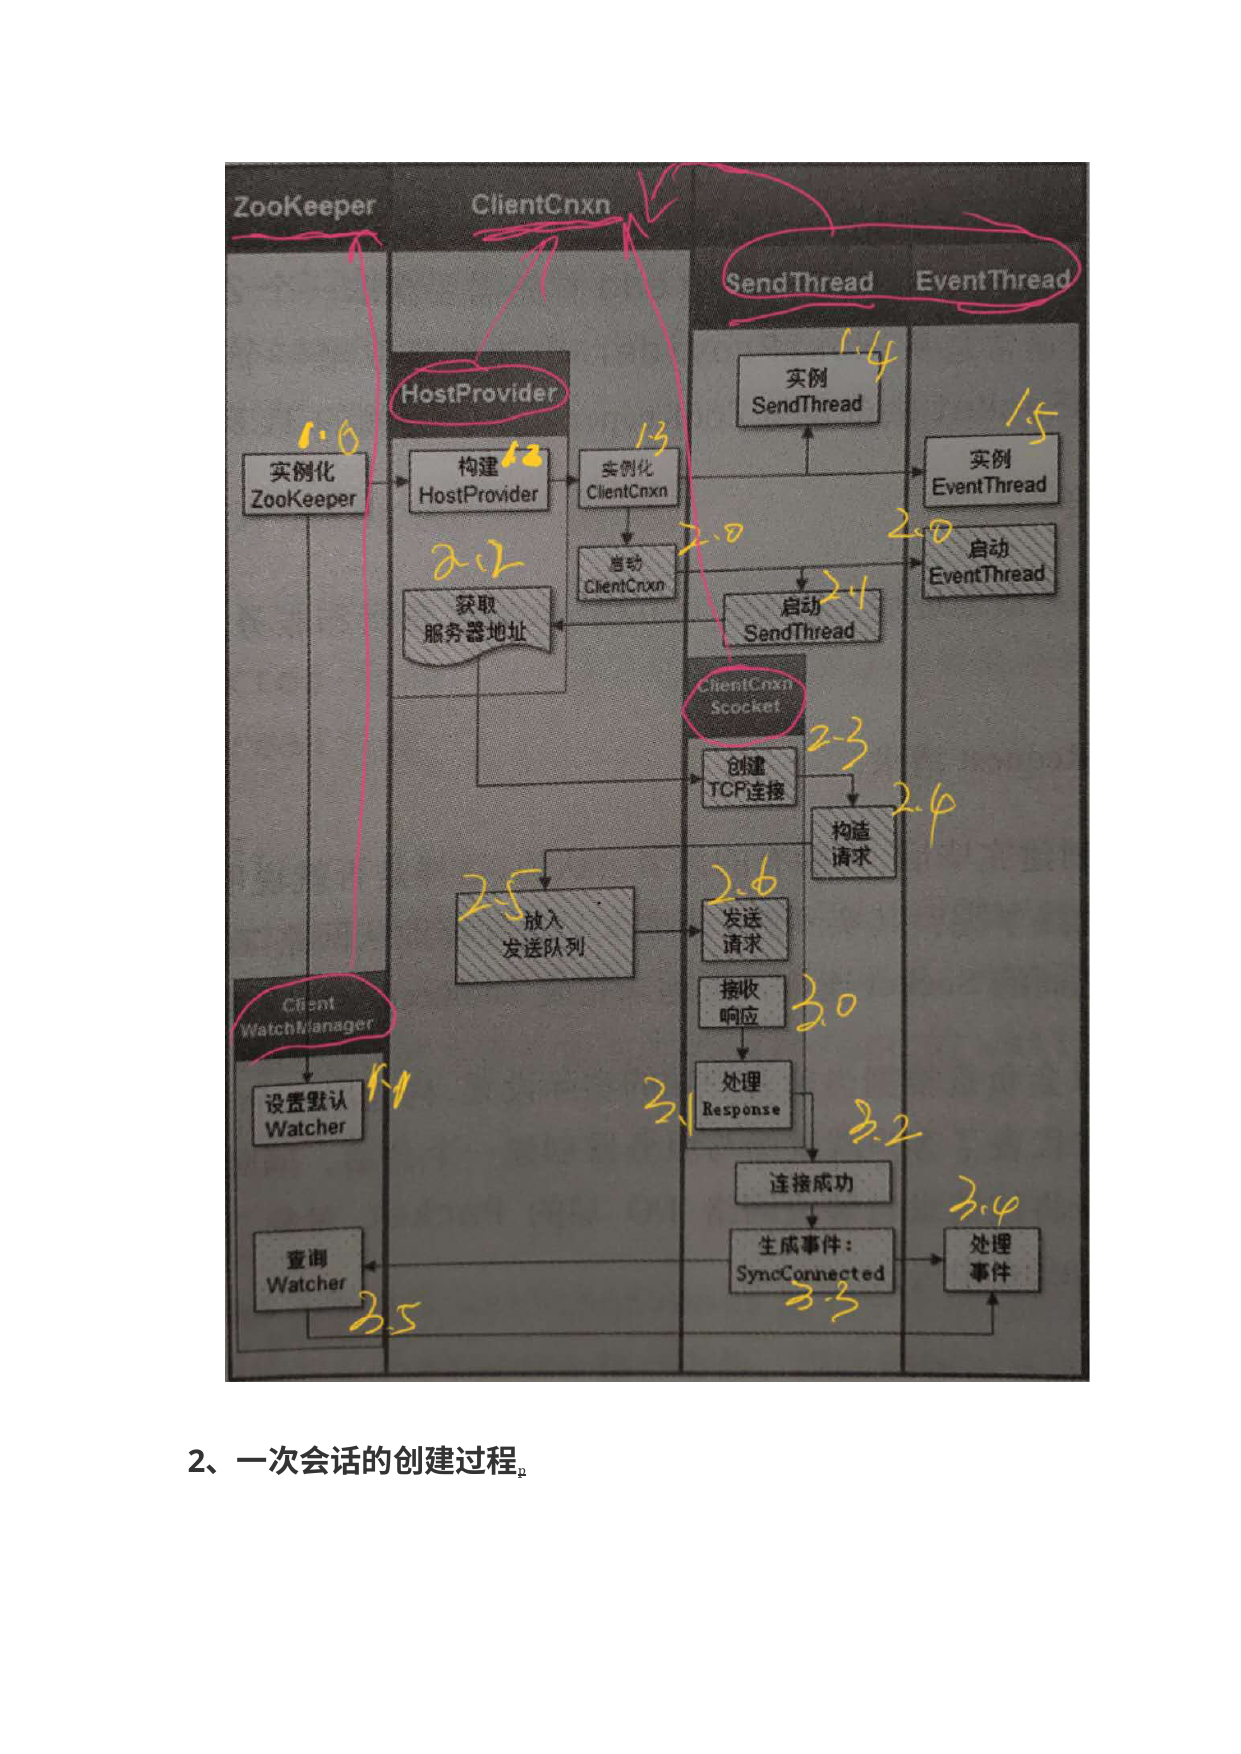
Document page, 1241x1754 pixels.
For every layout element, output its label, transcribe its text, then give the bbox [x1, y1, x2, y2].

text 2、一次会话的创建过程 [187, 1426, 1053, 1491]
picture [225, 162, 1090, 1382]
